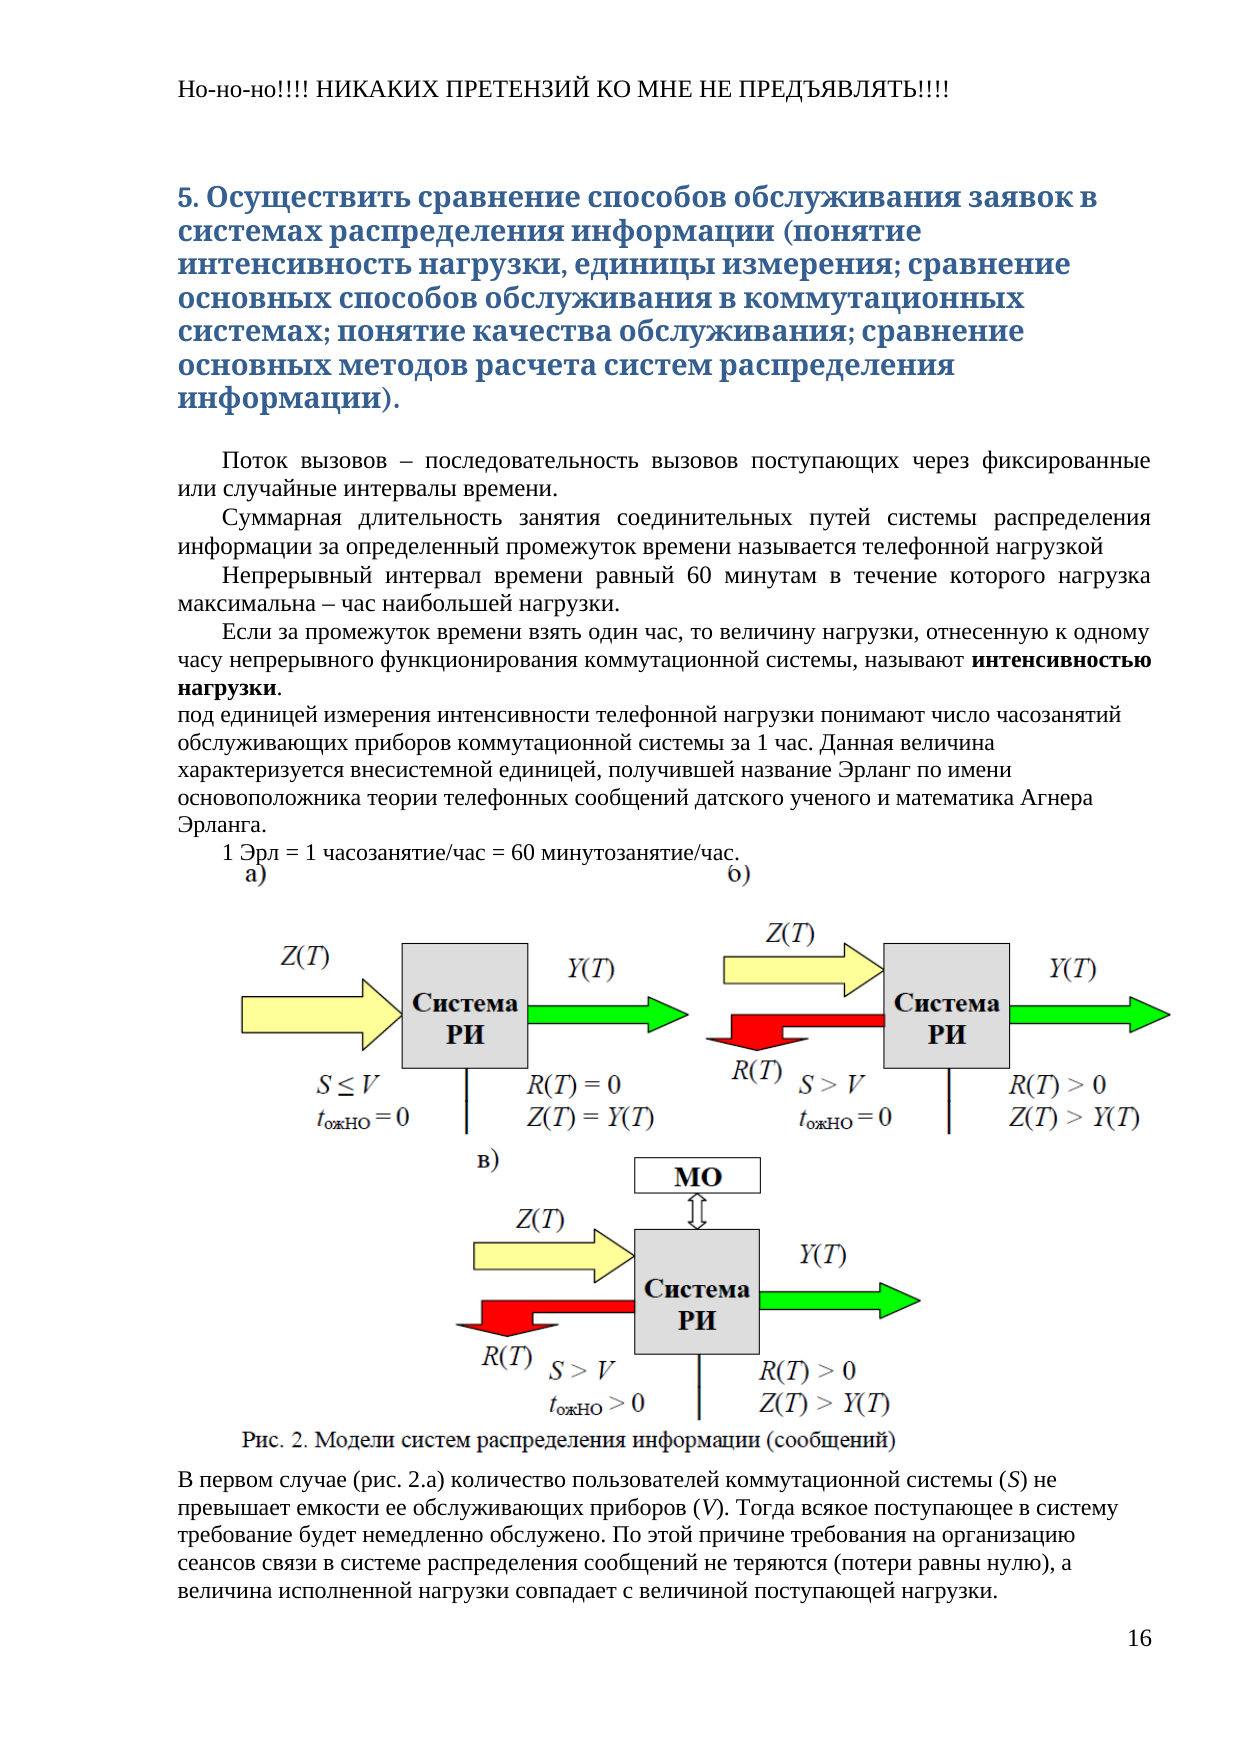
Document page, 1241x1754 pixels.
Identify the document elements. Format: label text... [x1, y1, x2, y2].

picture [221, 865, 1197, 1466]
text под единицей измерения интенсивности телефонной нагрузки понимают число часозанятий обслуживающих приборов коммутационной системы за 1 час. Данная величина характеризуется внесистемной единицей, получившей название Эрланг по имени основоположника теории телефонных сообщений датского ученого и математика Агнера Эрланга. [177, 700, 1152, 838]
subtitle 5. Осуществить сравнение способов обслуживания заявок в системах распределения информации (понятие интенсивность нагрузки, единицы измерения; сравнение основных способов обслуживания в коммутационных системах; понятие качества обслуживания; сравнение основных методов расчета систем распределения информации). [177, 181, 1152, 416]
text Непрерывный интервал времени равный 60 минутам в течение которого нагрузка максимальна – час наибольшей нагрузки. [177, 560, 1152, 617]
text 1 Эрл = 1 часозанятие/час = 60 минутозанятие/час. [177, 838, 1152, 866]
text Суммарная длительность занятия соединительных путей системы распределения информации за определенный промежуток времени называется телефонной нагрузкой [177, 502, 1152, 560]
text Поток вызовов – последовательность вызовов поступающих через фиксированные или случайные интервалы времени. [177, 445, 1152, 502]
text Если за промежуток времени взять один час, то величину нагрузки, отнесенную к одному часу непрерывного функционирования коммутационной системы, называют интенсивностью нагрузки. [177, 617, 1152, 700]
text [177, 1465, 1152, 1603]
